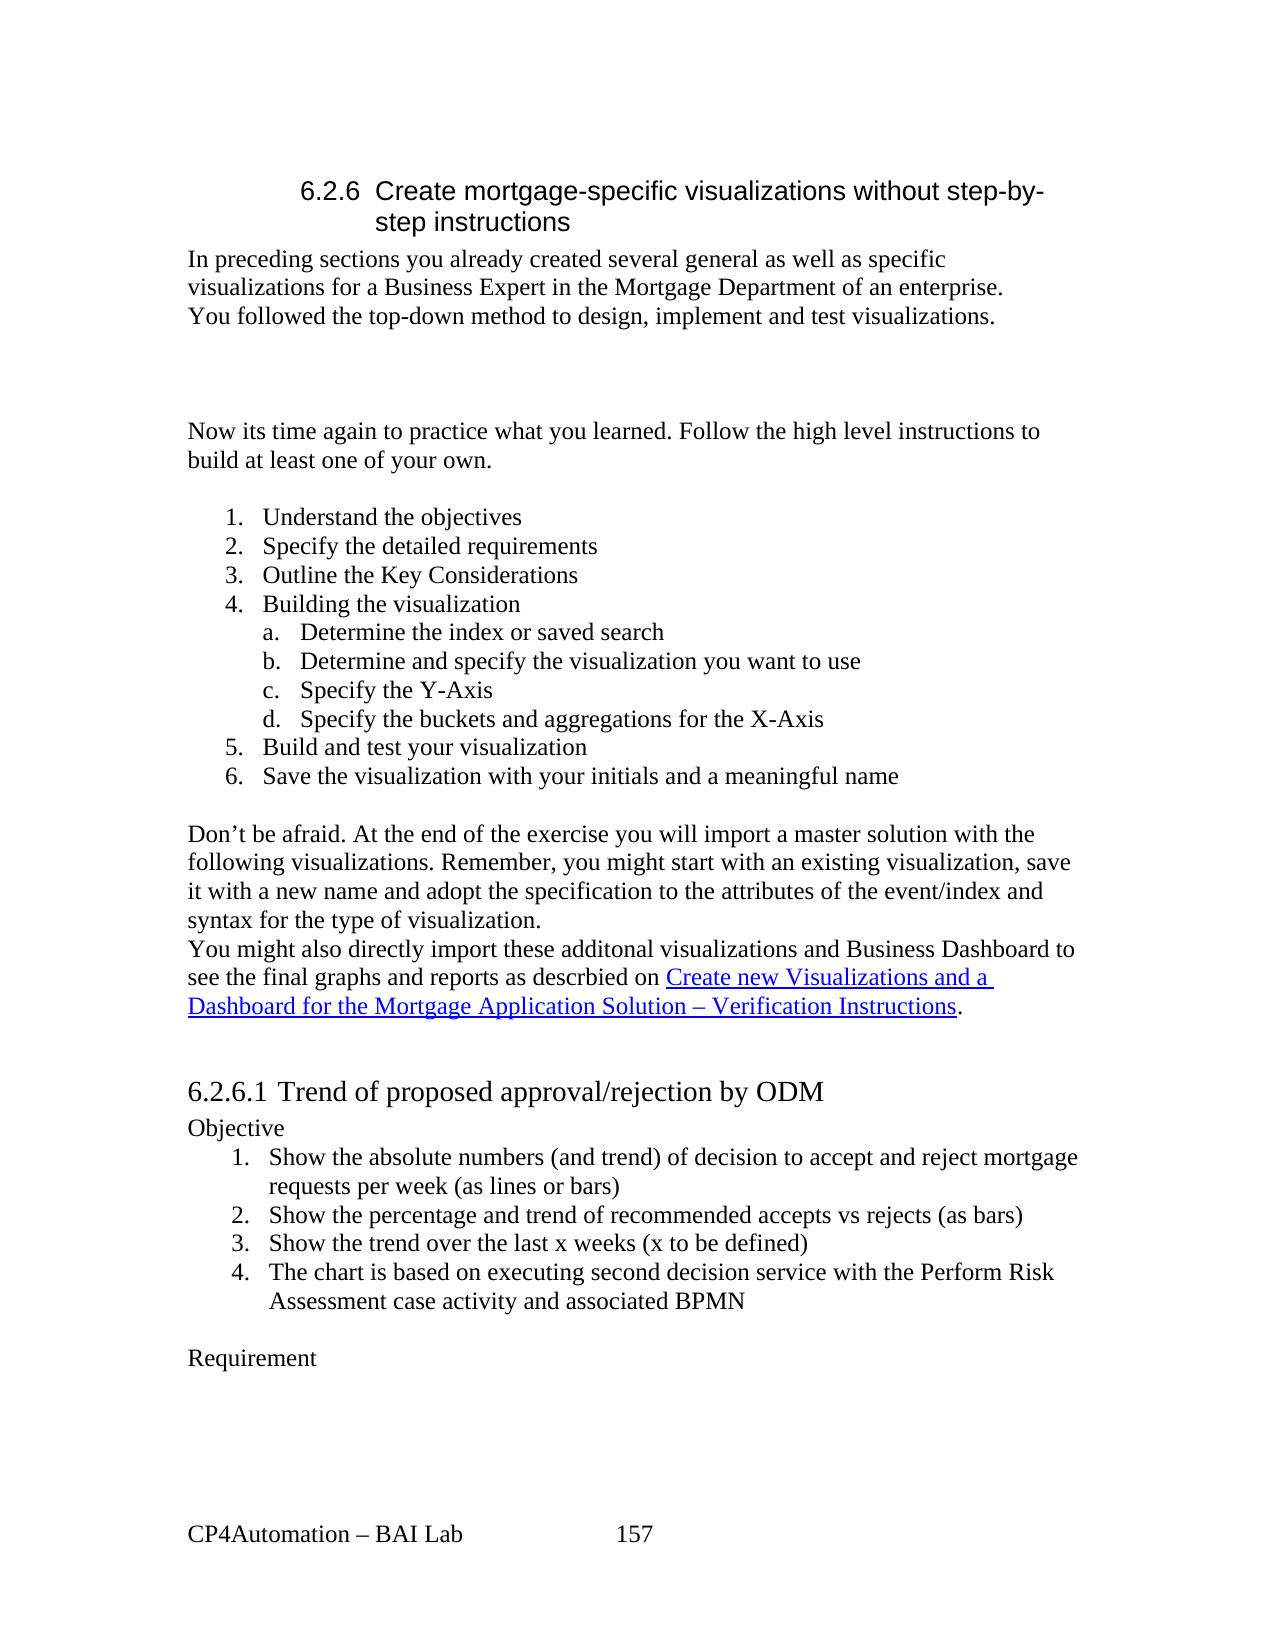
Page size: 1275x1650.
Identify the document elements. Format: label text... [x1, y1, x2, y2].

text Now its time again to practice what you learned. Follow the high level instructions to build at least one of your own. [187, 387, 1087, 474]
text In preceding sections you already created several general as well as specific visualizations for a Business Expert in the Mortgage Department of an enterprise. [187, 244, 1087, 301]
list Outline the Key Considerations [225, 560, 1087, 589]
list Understand the objectives [225, 502, 1087, 531]
text Requirement [187, 1343, 1087, 1372]
list Trend of proposed approval/rejection by ODM [187, 1074, 1087, 1107]
text Objective [187, 1113, 1087, 1142]
subtitle Create mortgage-specific visualizations without step-by-step instructions [300, 175, 1087, 237]
list Build and test your visualization [225, 732, 1087, 761]
text Don’t be afraid. At the end of the exercise you will import a master solution with the following visualizations. Remember, you might start with an existing visualization, save it with a new name and adopt the specification to the attributes of the event/index and syntax for the type of visualization. You might also directly import these additonal visualizations and Business Dashboard to see the final graphs and reports as descrbied on Create new Visualizations and a Dashboard for the Mortgage Application Solution – Verification Instructions. [187, 819, 1087, 1020]
list Save the visualization with your initials and a meaningful name [225, 761, 1087, 790]
list The chart is based on executing second decision service with the Perform Risk Assessment case activity and associated BPMN [231, 1257, 1087, 1315]
list Specify the detailed requirements [225, 531, 1087, 560]
list Determine and specify the visualization you want to use [262, 646, 1087, 675]
list Specify the Y-Axis [262, 675, 1087, 704]
list Show the trend over the last x weeks (x to be defined) [231, 1228, 1087, 1257]
list Show the percentage and trend of recommended accepts vs rejects (as bars) [231, 1200, 1087, 1228]
list Specify the buckets and aggregations for the X-Axis [262, 704, 1087, 732]
list Show the absolute numbers (and trend) of decision to accept and reject mortgage requests per week (as lines or bars) [231, 1142, 1087, 1200]
list Determine the index or saved search [262, 617, 1087, 646]
list Building the visualization [225, 589, 1087, 617]
text You followed the top-down method to design, implement and test visualizations. [187, 301, 1087, 387]
